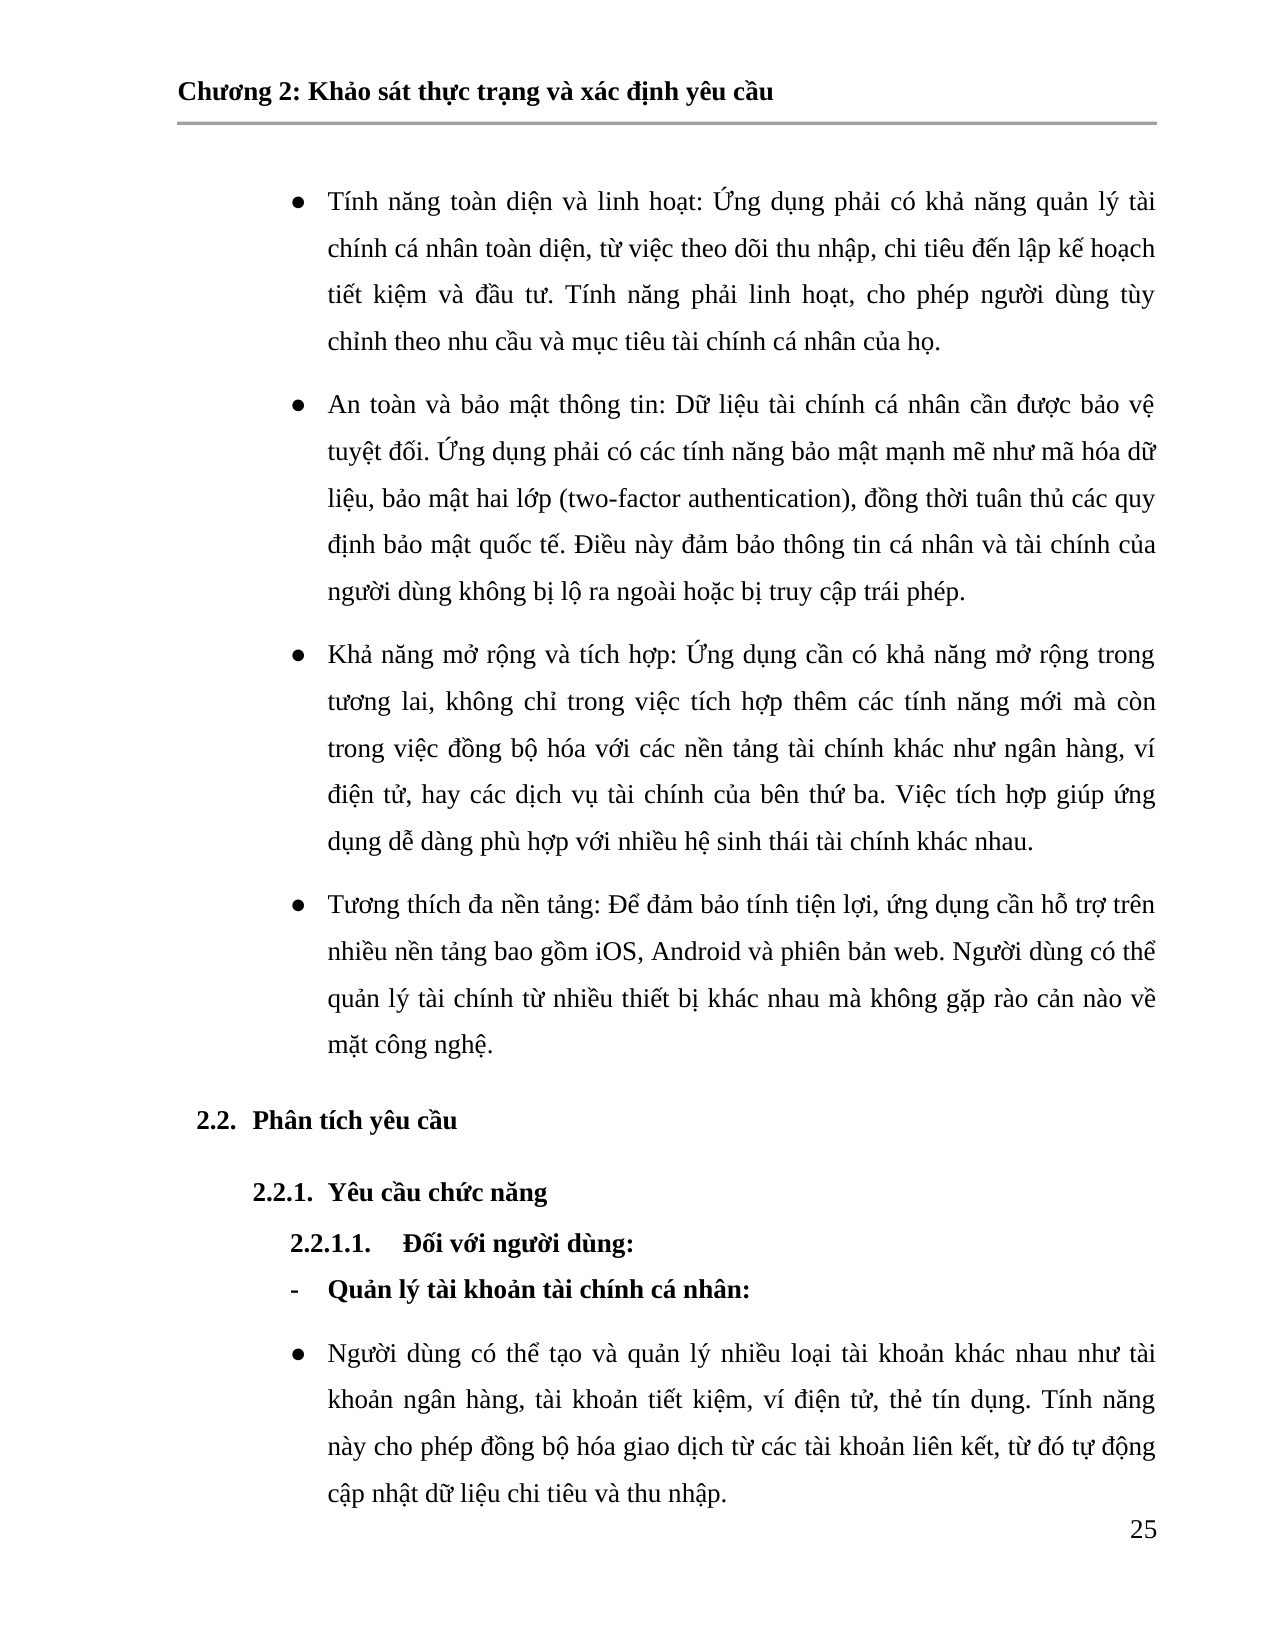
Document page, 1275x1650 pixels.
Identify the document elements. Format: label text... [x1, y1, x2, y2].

list An toàn và bảo mật thông tin: Dữ liệu tài chính cá nhân cần được bảo vệ tuyệt đối. Ứng dụng phải có các tính năng bảo mật mạnh mẽ như mã hóa dữ liệu, bảo mật hai lớp (two-factor authentication), đồng thời tuân thủ các quy định bảo mật quốc tế. Điều này đảm bảo thông tin cá nhân và tài chính của người dùng không bị lộ ra ngoài hoặc bị truy cập trái phép. [290, 388, 1157, 606]
list Tính năng toàn diện và linh hoạt: Ứng dụng phải có khả năng quản lý tài chính cá nhân toàn diện, từ việc theo dõi thu nhập, chi tiêu đến lập kế hoạch tiết kiệm và đầu tư. Tính năng phải linh hoạt, cho phép người dùng tùy chỉnh theo nhu cầu và mục tiêu tài chính cá nhân của họ. [290, 185, 1157, 356]
subtitle Yêu cầu chức năng [252, 1176, 1157, 1207]
list Quản lý tài khoản tài chính cá nhân: [290, 1273, 1157, 1304]
list Tương thích đa nền tảng: Để đảm bảo tính tiện lợi, ứng dụng cần hỗ trợ trên nhiều nền tảng bao gồm iOS, Android và phiên bản web. Người dùng có thể quản lý tài chính từ nhiều thiết bị khác nhau mà không gặp rào cản nào về mặt công nghệ. [290, 888, 1157, 1059]
list Người dùng có thể tạo và quản lý nhiều loại tài khoản khác nhau như tài khoản ngân hàng, tài khoản tiết kiệm, ví điện tử, thẻ tín dụng. Tính năng này cho phép đồng bộ hóa giao dịch từ các tài khoản liên kết, từ đó tự động cập nhật dữ liệu chi tiêu và thu nhập. [290, 1337, 1157, 1508]
subtitle Phân tích yêu cầu [196, 1104, 1157, 1135]
list Khả năng mở rộng và tích hợp: Ứng dụng cần có khả năng mở rộng trong tương lai, không chỉ trong việc tích hợp thêm các tính năng mới mà còn trong việc đồng bộ hóa với các nền tảng tài chính khác như ngân hàng, ví điện tử, hay các dịch vụ tài chính của bên thứ ba. Việc tích hợp giúp ứng dụng dễ dàng phù hợp với nhiều hệ sinh thái tài chính khác nhau. [290, 638, 1157, 856]
list Đối với người dùng: [290, 1227, 1157, 1258]
